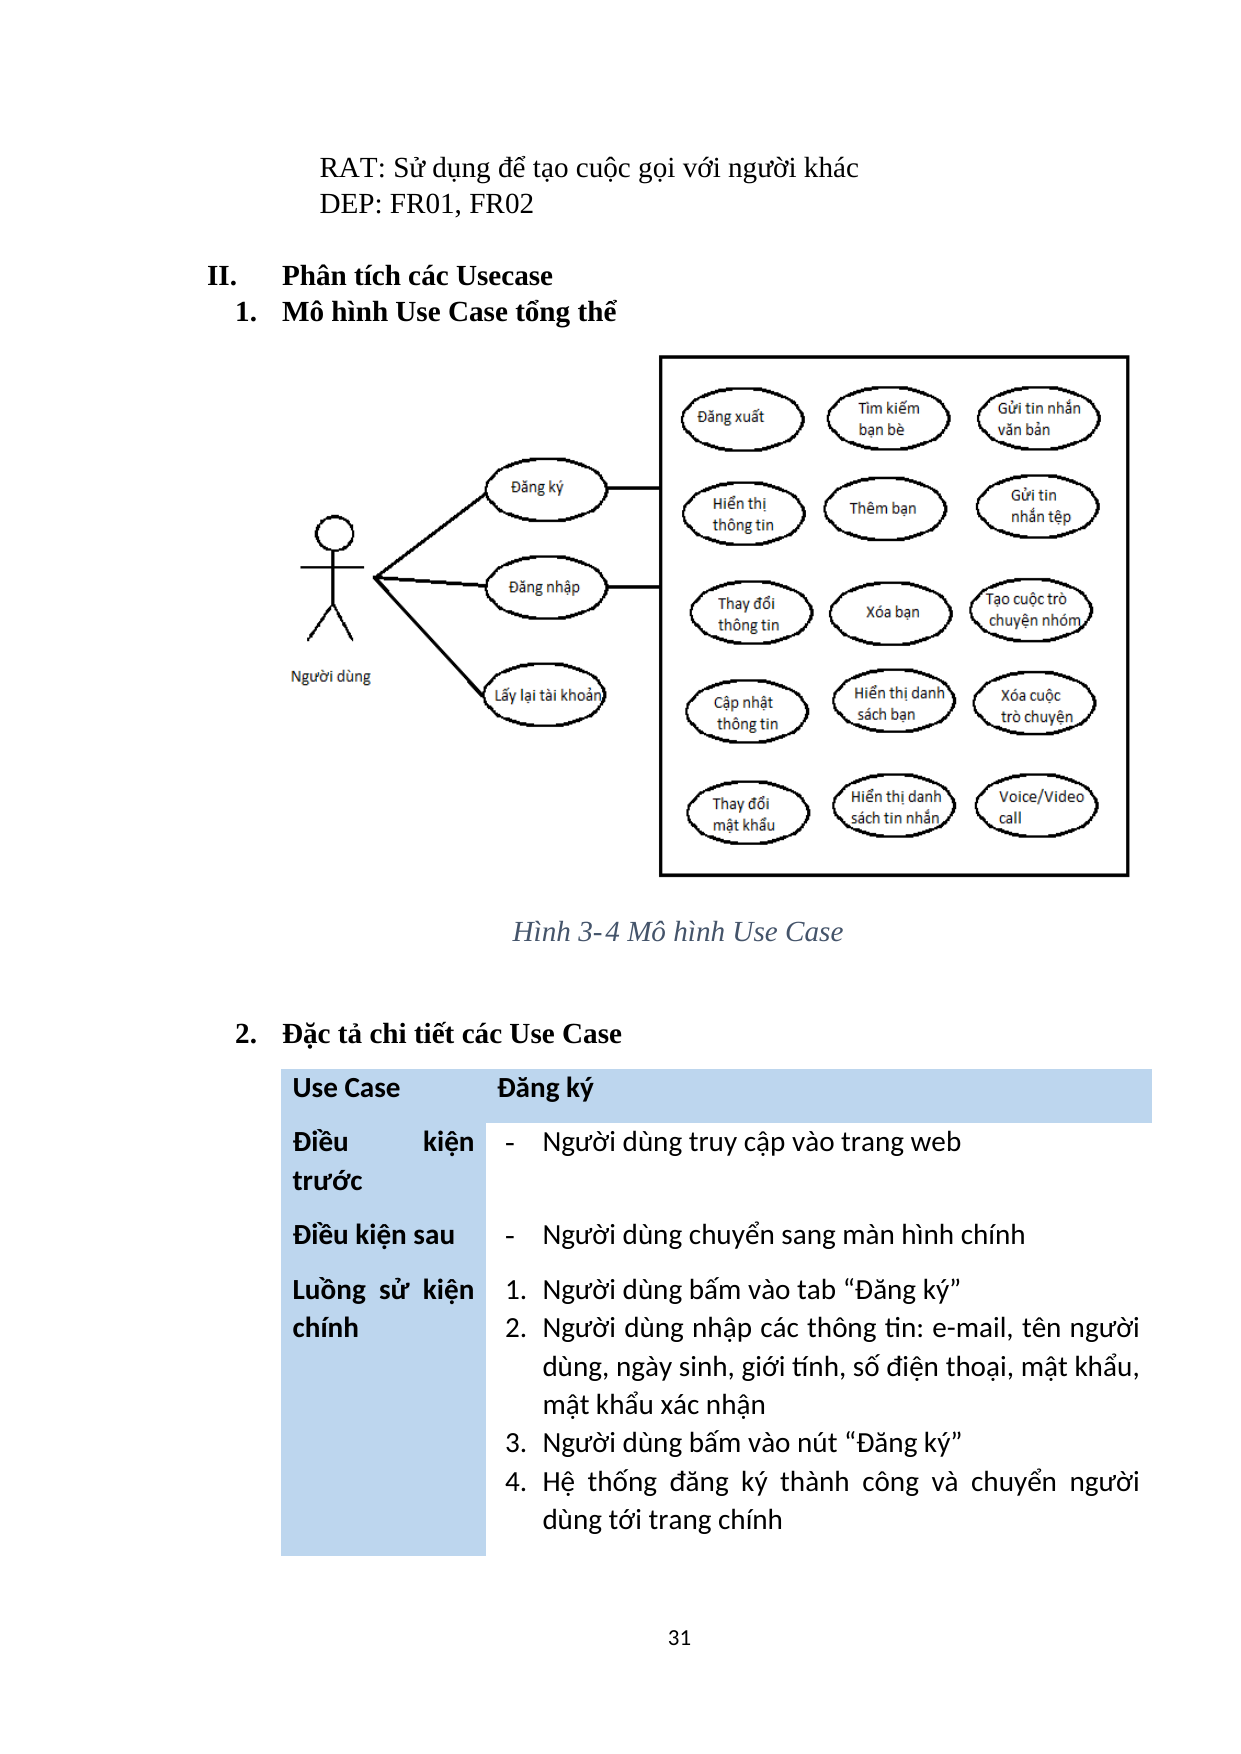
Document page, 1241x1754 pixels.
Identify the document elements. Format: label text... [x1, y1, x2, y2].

list Phân tích các Usecase [207, 258, 1152, 292]
list Mô hình Use Case tổng thể [235, 294, 1152, 328]
table_cell Người dùng chuyển sang màn hình chính [486, 1216, 1152, 1271]
list Đặc tả chi tiết các Use Case [235, 1016, 1152, 1049]
table_cell Điều kiện trước [281, 1123, 486, 1216]
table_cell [486, 1271, 1152, 1556]
table_header Đăng ký [486, 1069, 1152, 1123]
table_cell Người dùng truy cập vào trang web [486, 1123, 1152, 1216]
table_cell Điều kiện sau [281, 1216, 486, 1271]
table_cell Luồng sử kiện chính [281, 1271, 486, 1556]
list RAT: Sử dụng để tạo cuộc gọi với người khác [319, 150, 1152, 183]
picture [249, 347, 1147, 895]
list DEP: FR01, FR02 [319, 186, 1152, 220]
table_header Use Case [281, 1069, 486, 1123]
